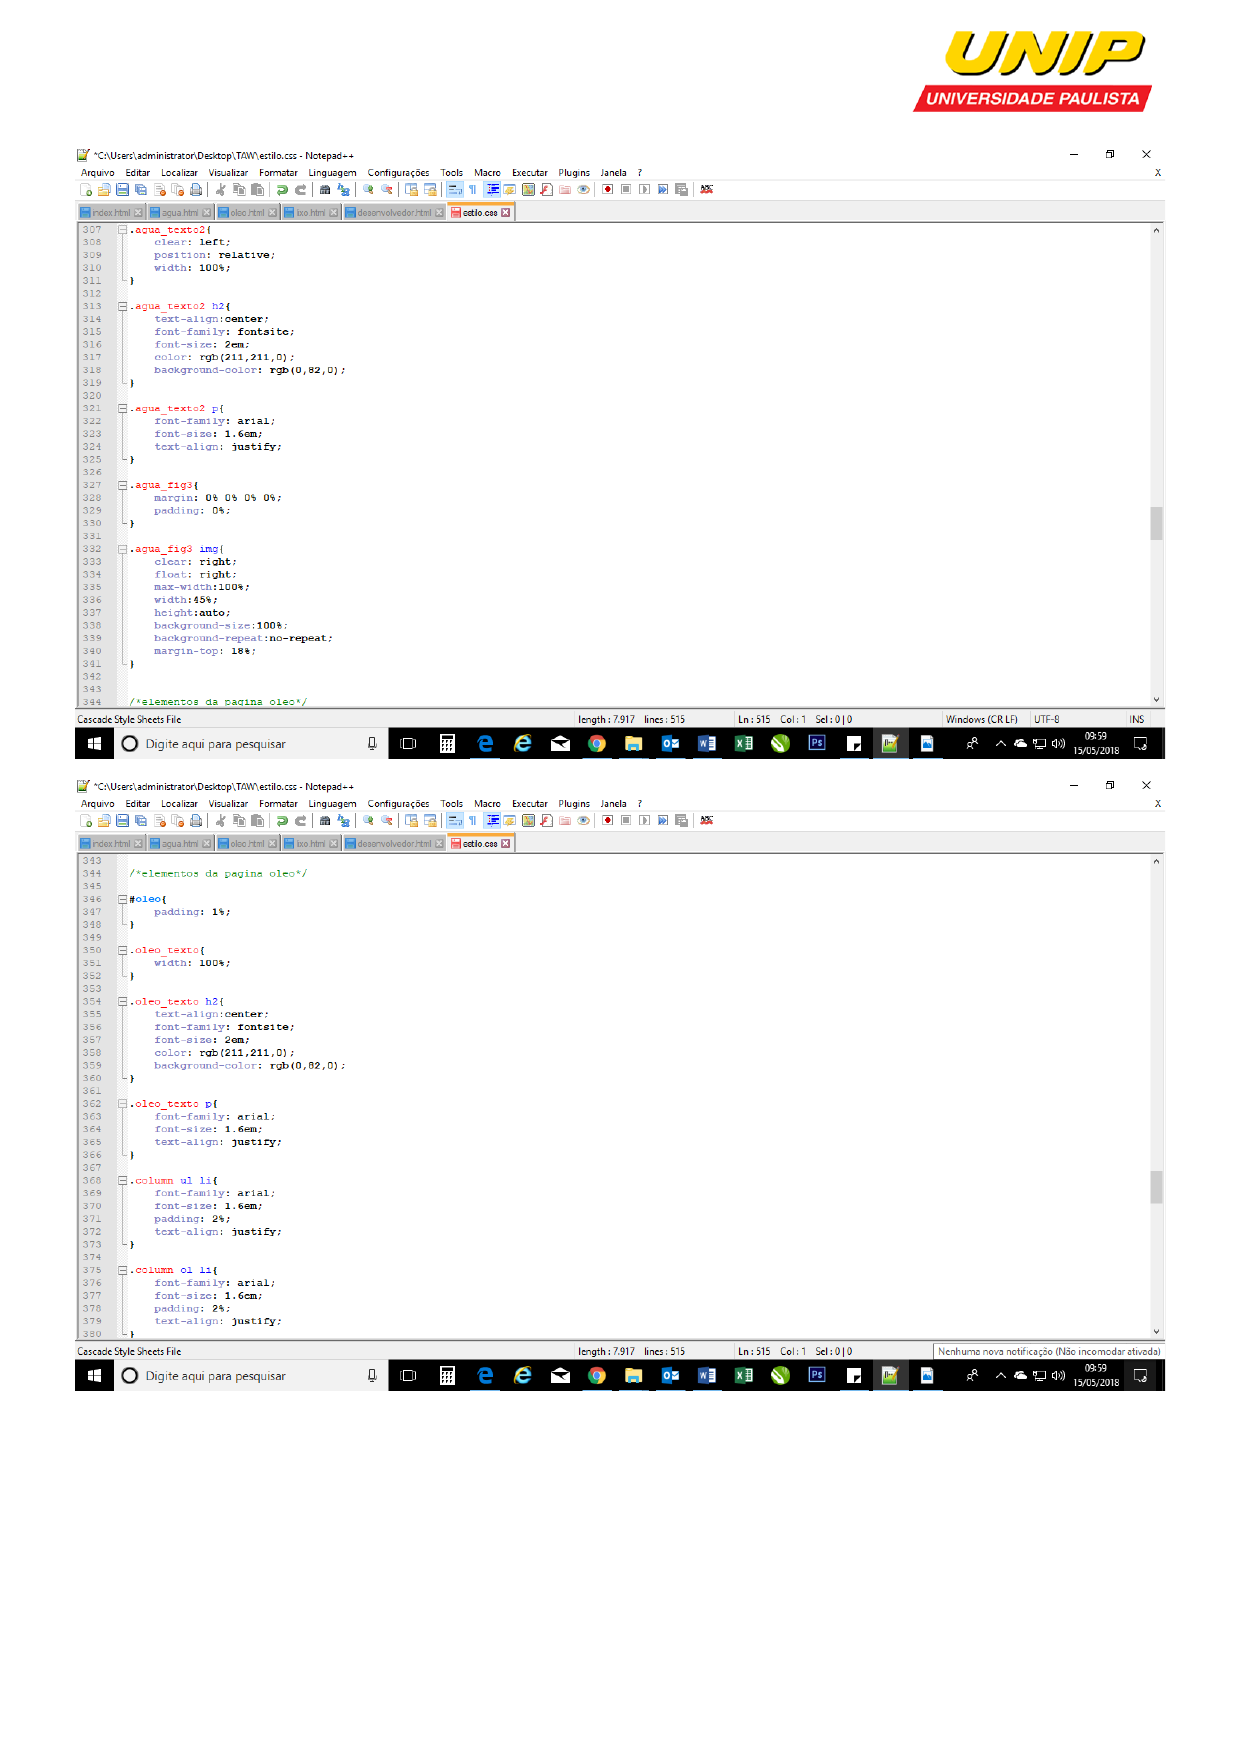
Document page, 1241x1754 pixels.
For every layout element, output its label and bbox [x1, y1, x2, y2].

picture [75, 777, 1166, 1391]
picture [898, 27, 1166, 115]
picture [75, 146, 1166, 759]
